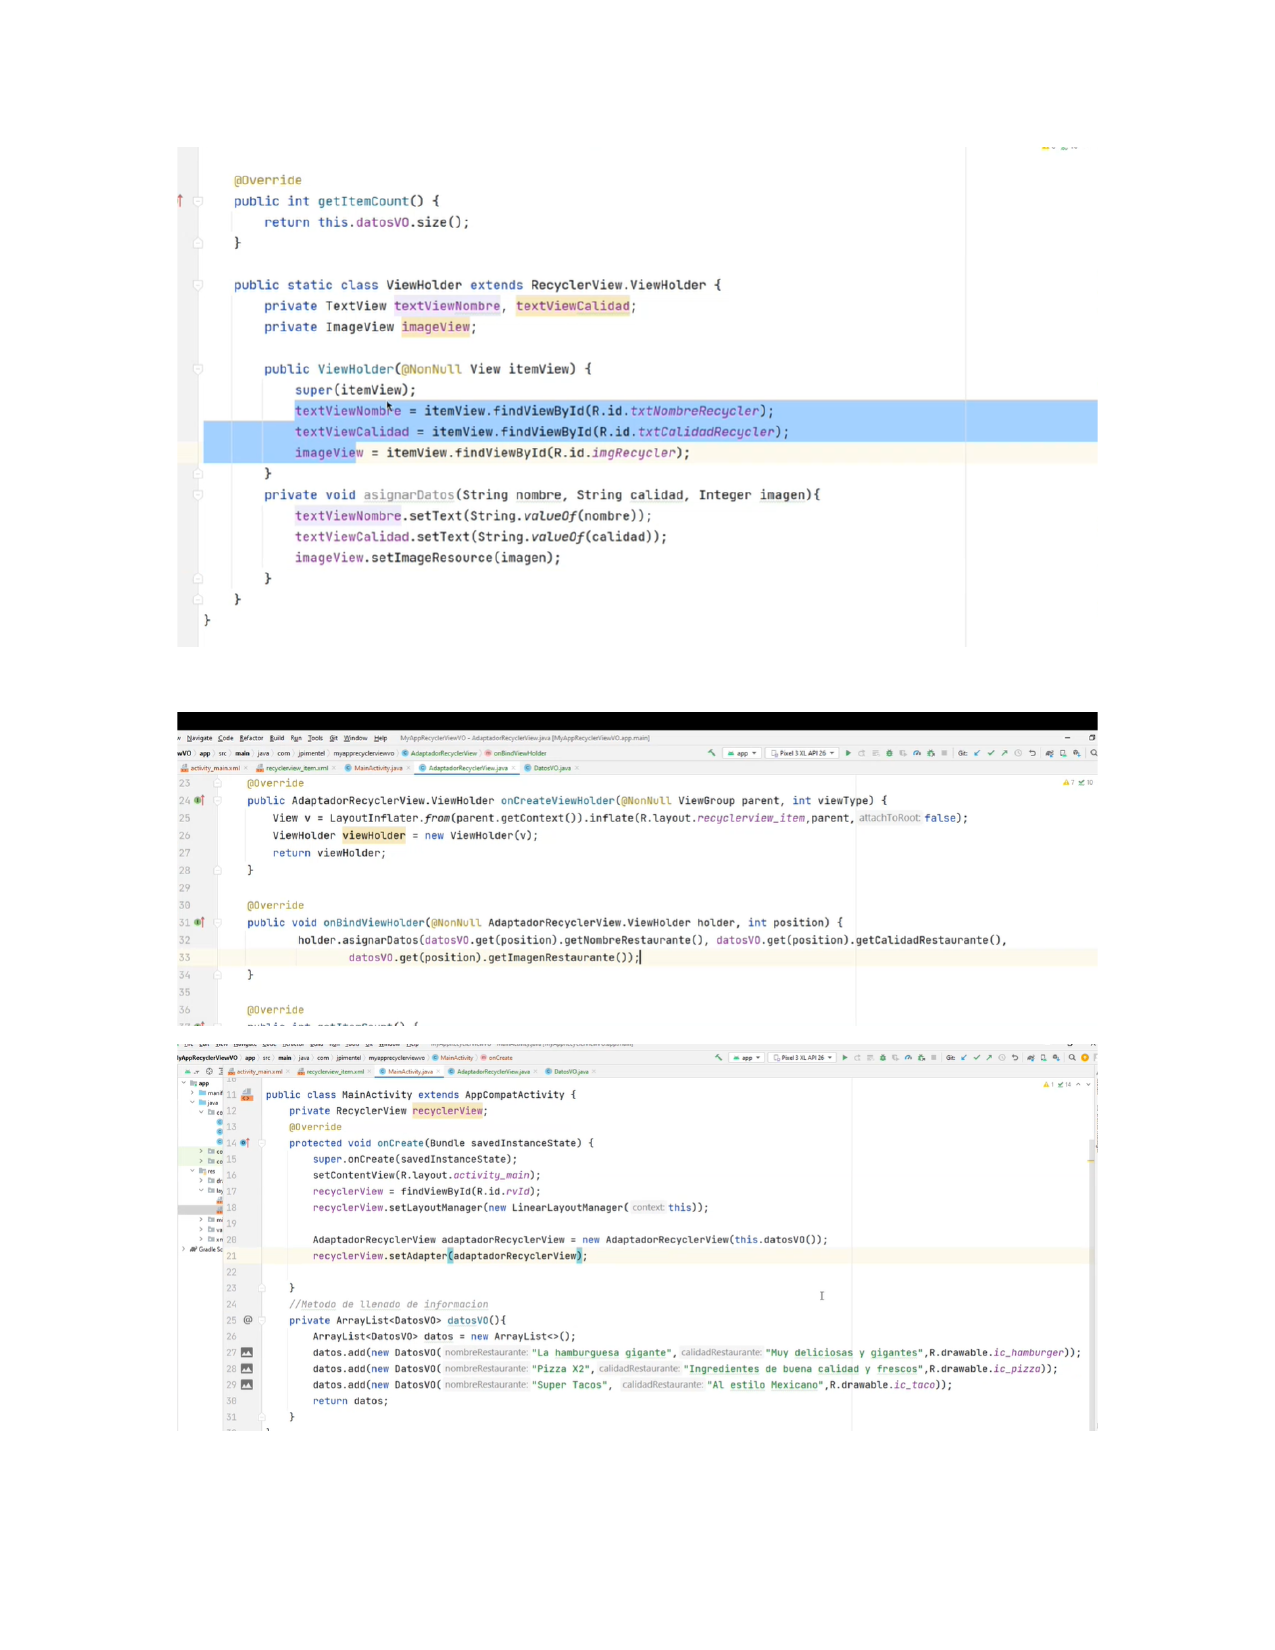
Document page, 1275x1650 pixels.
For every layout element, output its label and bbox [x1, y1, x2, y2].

picture [177, 1044, 1098, 1431]
picture [177, 712, 1098, 1026]
picture [177, 147, 1098, 647]
